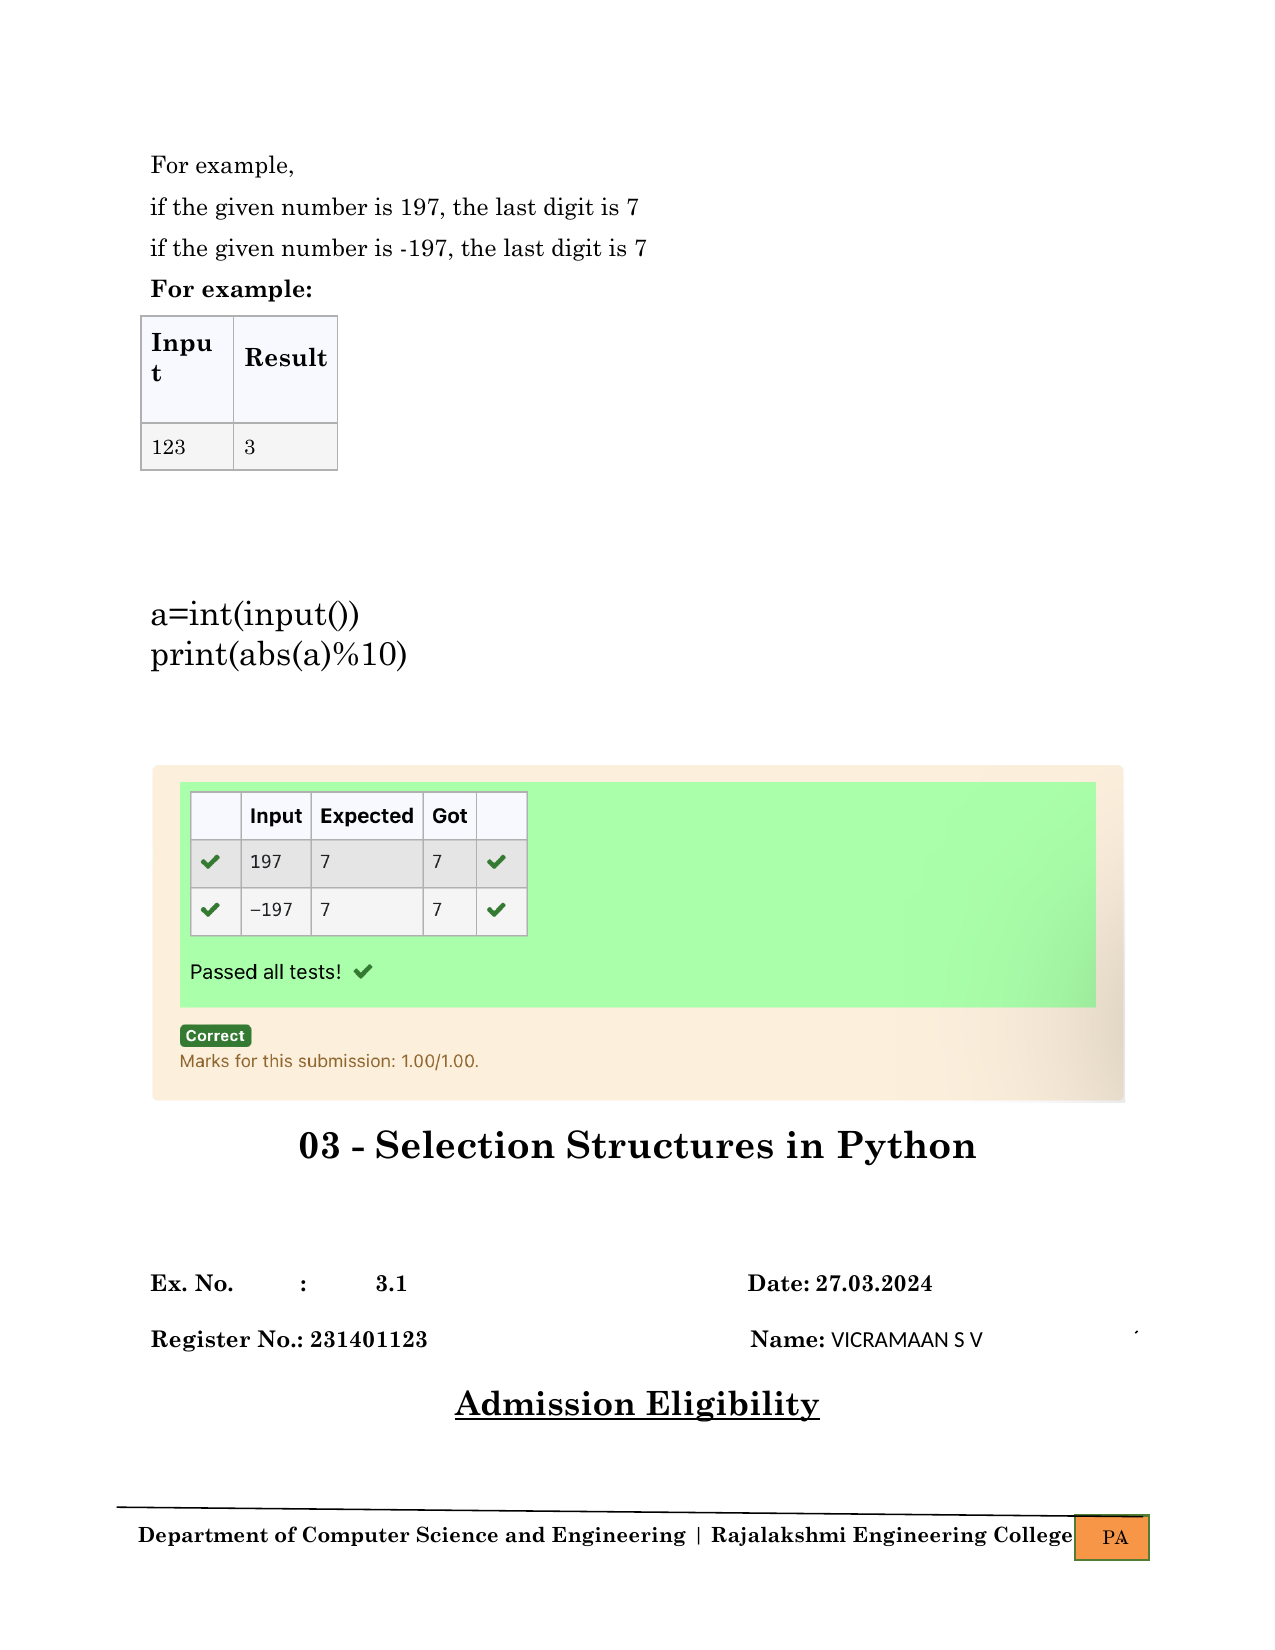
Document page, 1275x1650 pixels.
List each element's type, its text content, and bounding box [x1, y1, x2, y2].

picture [150, 765, 1125, 1103]
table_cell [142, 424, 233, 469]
text Admission Eligibility [150, 1383, 1125, 1423]
text Ex. No. : 3.1 Date: 27.03.2024 [150, 1268, 1125, 1296]
subtitle a=int(input()) [150, 592, 1125, 632]
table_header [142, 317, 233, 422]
text if the given number is 197, the last digit is 7 [150, 191, 1125, 220]
text For example, [150, 150, 1125, 179]
subtitle print(abs(a)%10) [150, 632, 1125, 672]
text Register No.: 231401123 Name: VICRAMAAN S V [150, 1325, 1125, 1354]
text 03 - Selection Structures in Python [150, 1121, 1125, 1167]
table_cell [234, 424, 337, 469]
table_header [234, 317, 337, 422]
text For example: [150, 274, 1125, 303]
text if the given number is -197, the last digit is 7 [150, 233, 1125, 262]
